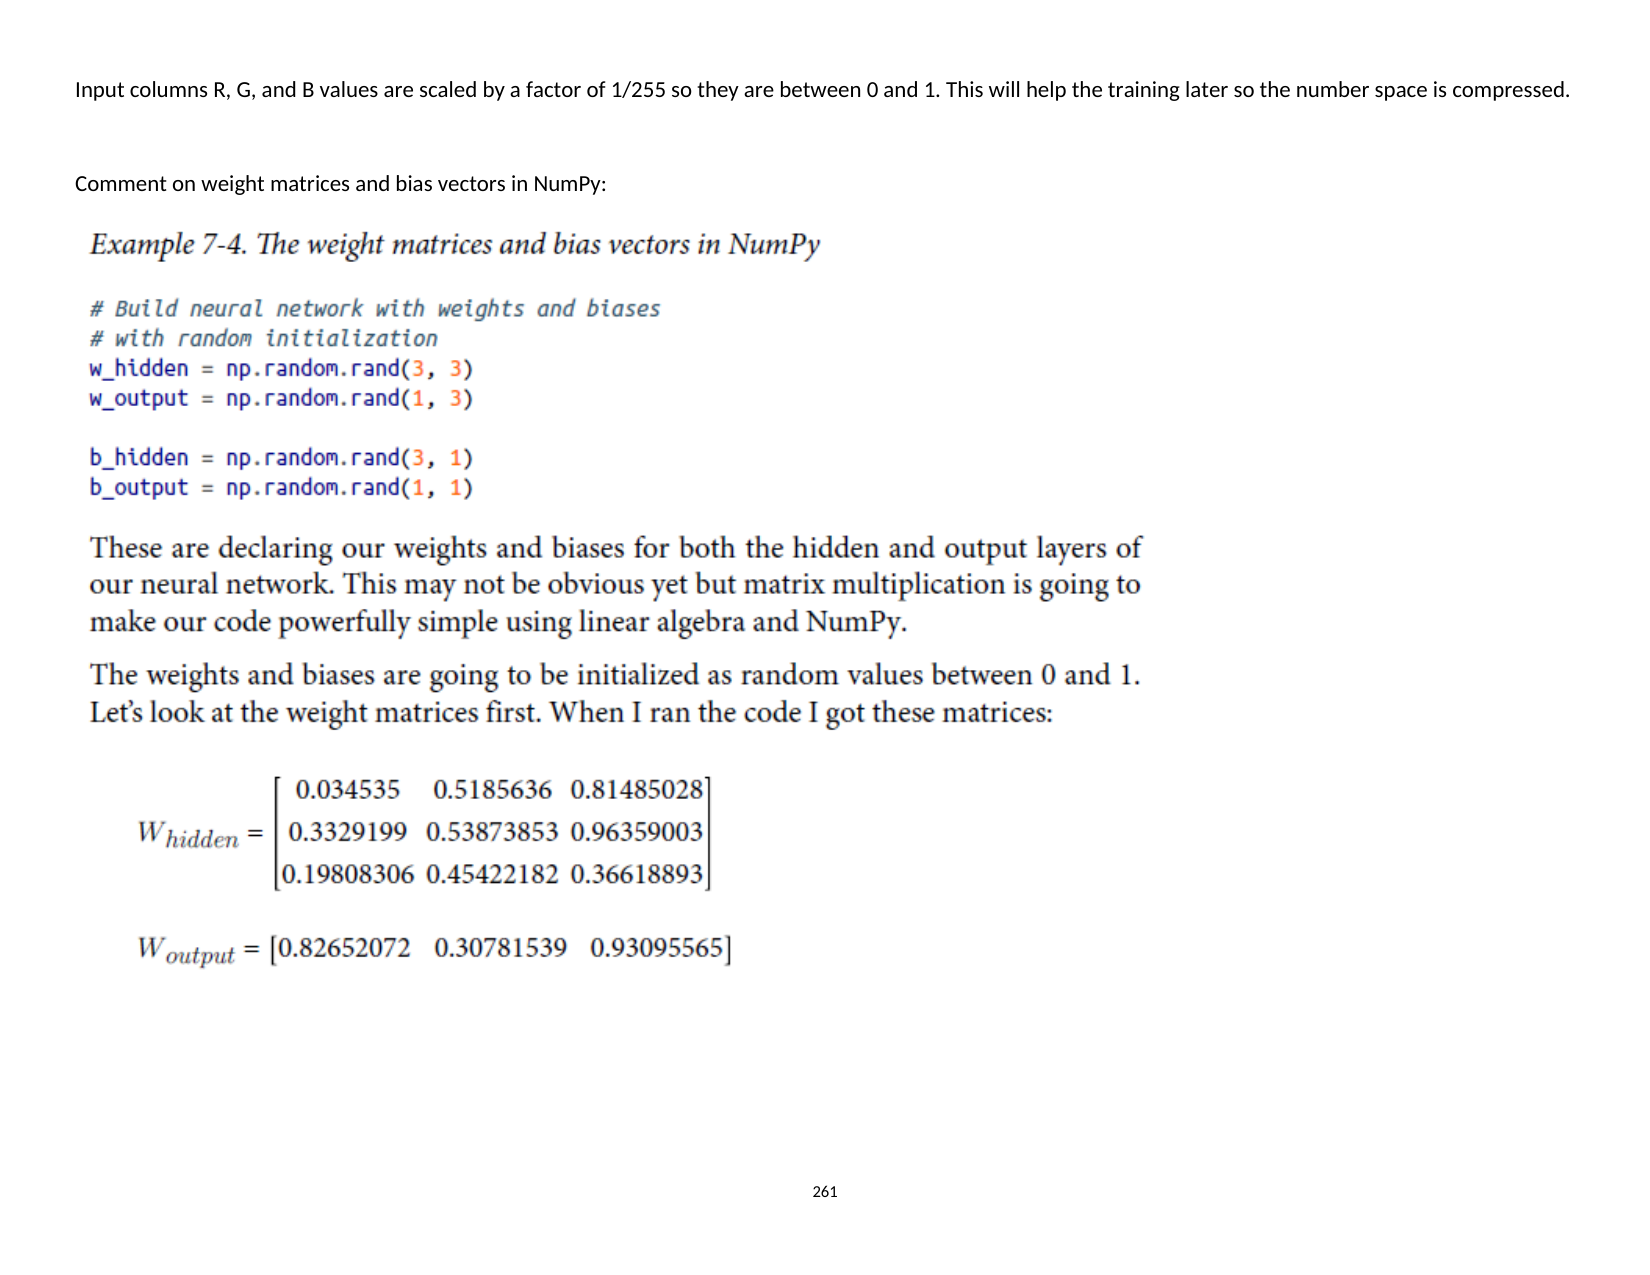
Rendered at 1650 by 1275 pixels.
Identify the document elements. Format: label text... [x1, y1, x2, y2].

text Comment on weight matrices and bias vectors in NumPy: [75, 169, 1575, 197]
text Input columns R, G, and B values are scaled by a factor of 1/255 so they are between 0 and 1. This will help the training later so the number space is compressed. [75, 75, 1575, 103]
picture [75, 215, 1162, 979]
